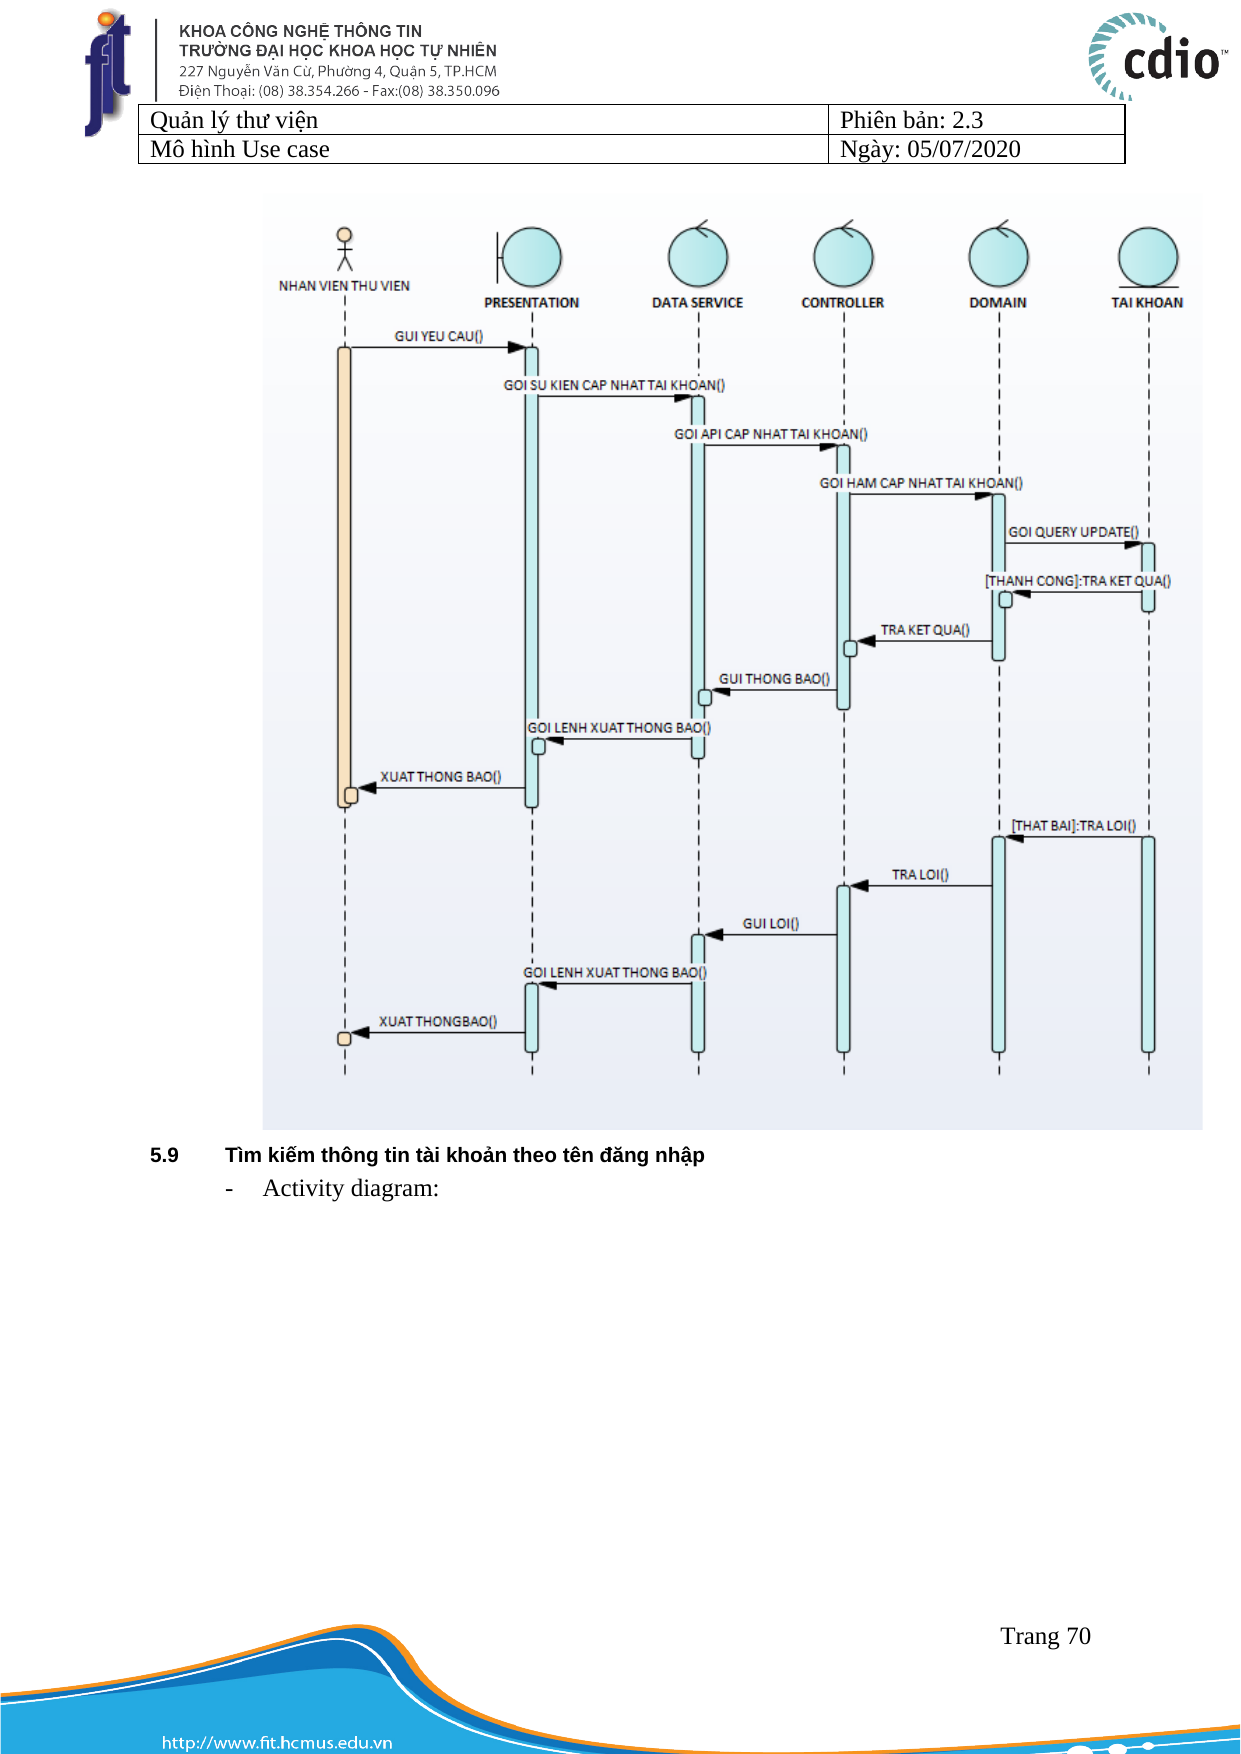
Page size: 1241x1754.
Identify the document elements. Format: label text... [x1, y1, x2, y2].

list Activity diagram: [225, 1173, 1090, 1202]
picture [829, 135, 1124, 161]
picture [61, 1, 1241, 161]
picture [0, 1621, 1241, 1754]
subtitle Tìm kiếm thông tin tài khoản theo tên đăng nhập [150, 1142, 1090, 1167]
picture [139, 105, 828, 134]
picture [829, 105, 1124, 134]
picture [262, 193, 1203, 1130]
picture [139, 135, 828, 161]
